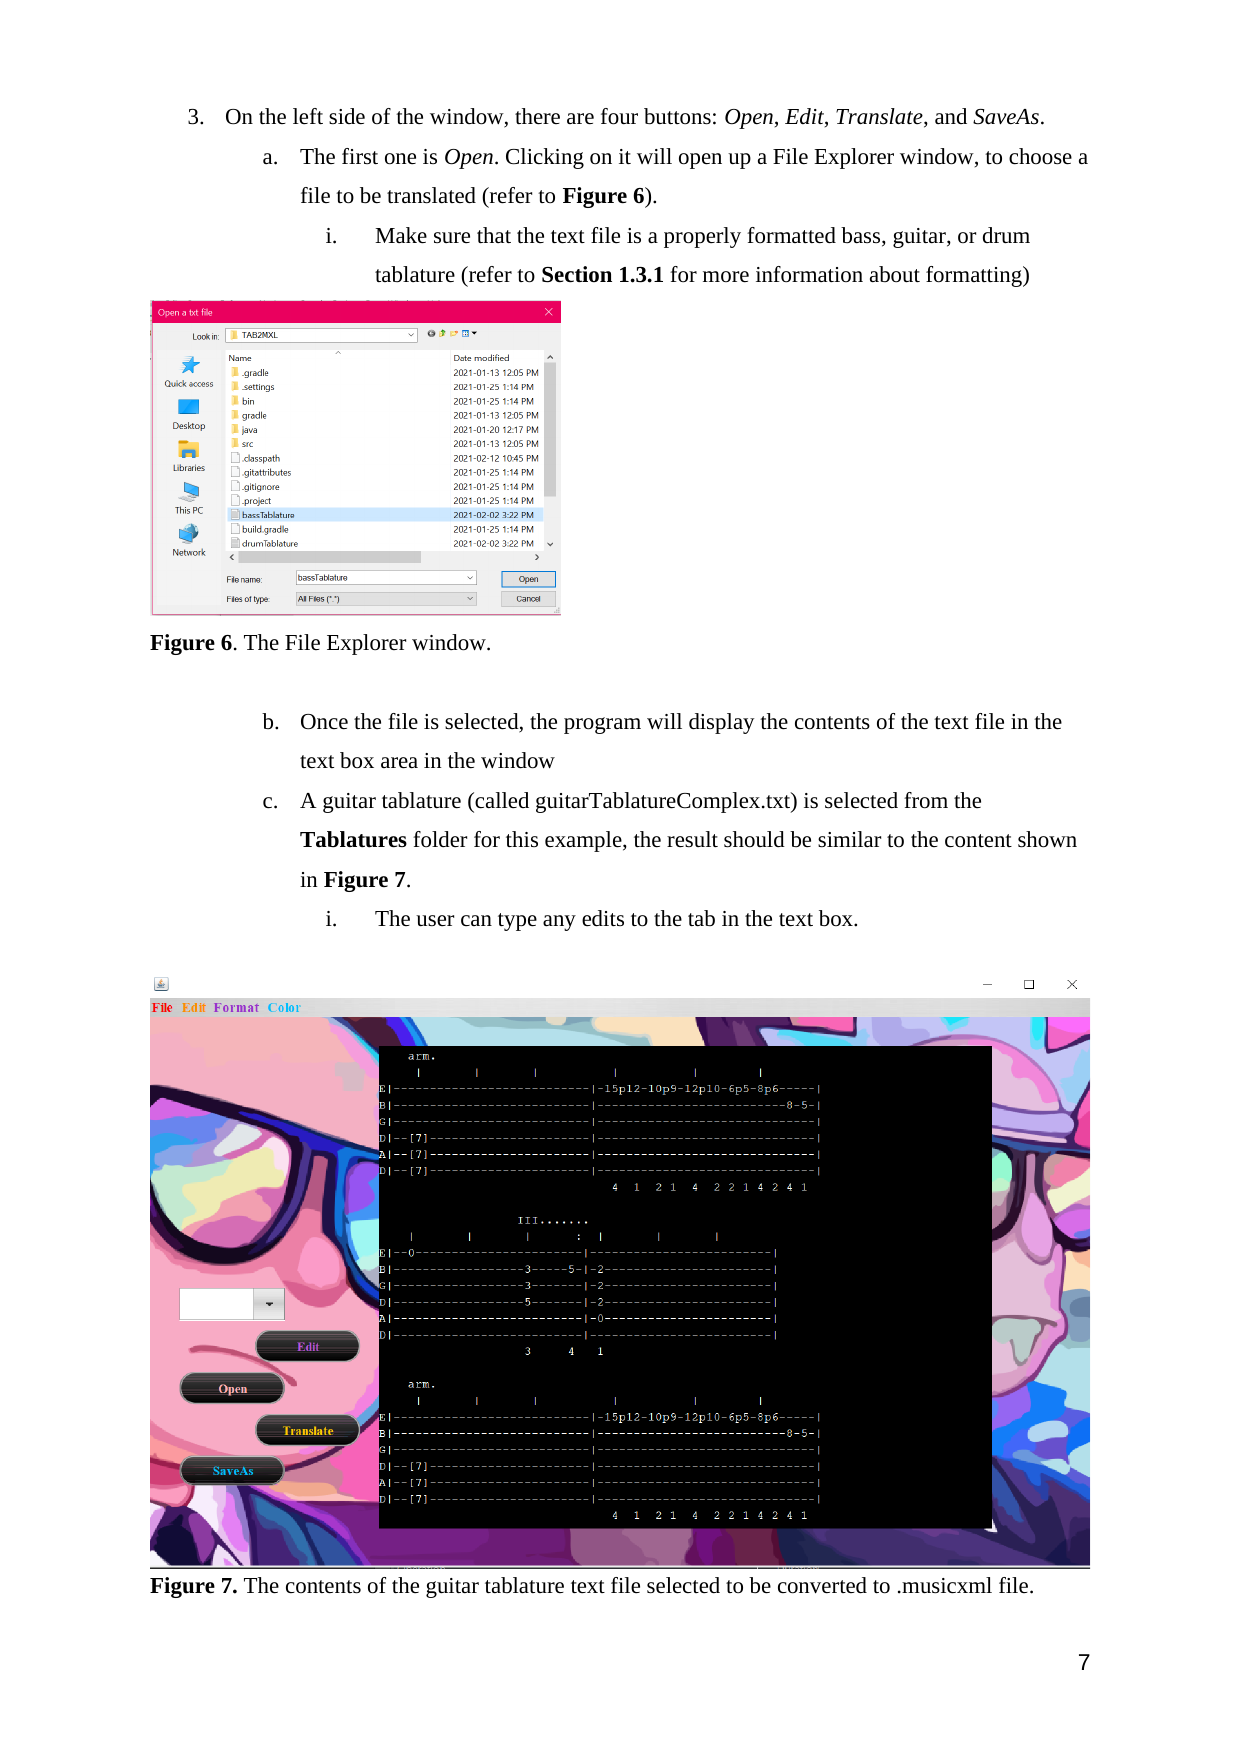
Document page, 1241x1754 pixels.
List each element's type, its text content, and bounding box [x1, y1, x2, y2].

list Make sure that the text file is a properly formatted bass, guitar, or drum tablature (refer to Section 1.3.1 for more information about formatting) [337, 222, 1090, 288]
text Figure 6. The File Explorer window. [150, 629, 1090, 655]
list The user can type any edits to the tab in the text box. [337, 905, 1090, 932]
list Once the file is selected, the program will display the contents of the text file in the text box area in the window [262, 708, 1090, 774]
picture [150, 975, 1091, 1569]
list On the left side of the window, there are four buttons: Open, Edit, Translate, and SaveAs. [187, 103, 1090, 130]
list The first one is Open. Clicking on it will open up a File Explorer window, to choose a file to be translated (refer to Figure 6). [262, 143, 1090, 209]
picture [150, 300, 561, 616]
list A guitar tablature (called guitarTablatureComplex.txt) is selected from the Tablatures folder for this example, the result should be similar to the content shown in Figure 7. [262, 787, 1090, 892]
text Figure 7. The contents of the guitar tablature text file selected to be converted to .musicxml file. [150, 1572, 1090, 1599]
